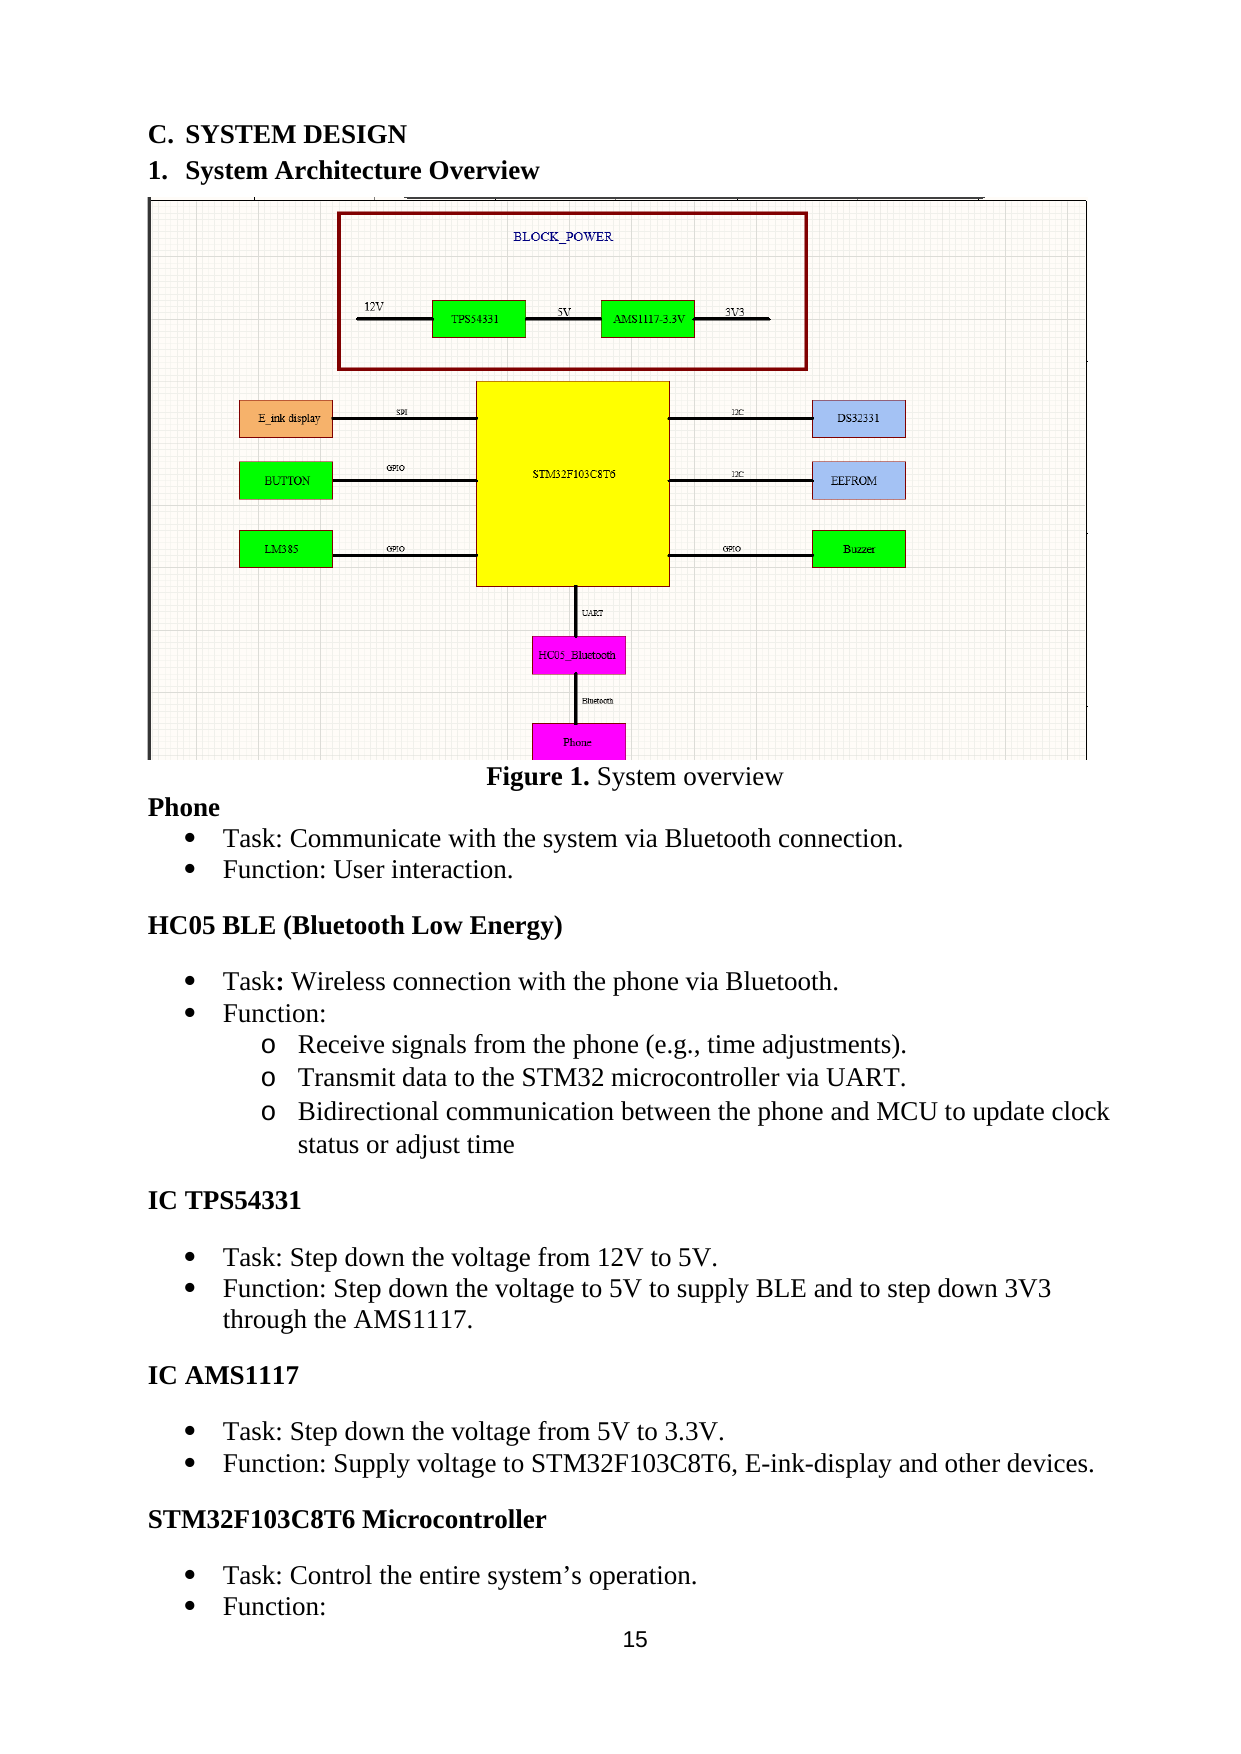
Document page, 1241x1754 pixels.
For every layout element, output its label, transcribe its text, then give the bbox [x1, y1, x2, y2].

list Function: Supply voltage to STM32F103C8T6, E-ink-display and other devices. [185, 1447, 1122, 1478]
text IC TPS54331 [148, 1184, 1122, 1216]
text Phone [148, 791, 1122, 822]
list SYSTEM DESIGN [148, 118, 1122, 149]
list Function: User interaction. [185, 853, 1122, 884]
list Task: Communicate with the system via Bluetooth connection. [185, 822, 1122, 853]
list Transmit data to the STM32 microcontroller via UART. [260, 1061, 1122, 1095]
picture [147, 197, 1088, 760]
list Bidirectional communication between the phone and MCU to update clock status or adjust time [260, 1095, 1122, 1159]
list Function: [185, 1590, 1122, 1622]
list Function: [185, 997, 1122, 1028]
list Task: Step down the voltage from 5V to 3.3V. [185, 1415, 1122, 1447]
text Figure 1. System overview [148, 759, 1122, 791]
list Task: Wireless connection with the phone via Bluetooth. [185, 966, 1122, 997]
text IC AMS1117 [148, 1359, 1122, 1390]
list Receive signals from the phone (e.g., time adjustments). [260, 1028, 1122, 1061]
list Function: Step down the voltage to 5V to supply BLE and to step down 3V3 through the AMS1117. [185, 1272, 1122, 1334]
text HC05 BLE (Bluetooth Low Energy) [148, 909, 1122, 941]
list Task: Control the entire system’s operation. [185, 1559, 1122, 1590]
list Task: Step down the voltage from 12V to 5V. [185, 1241, 1122, 1272]
text STM32F103C8T6 Microcontroller [148, 1503, 1122, 1534]
list System Architecture Overview [148, 154, 1122, 185]
